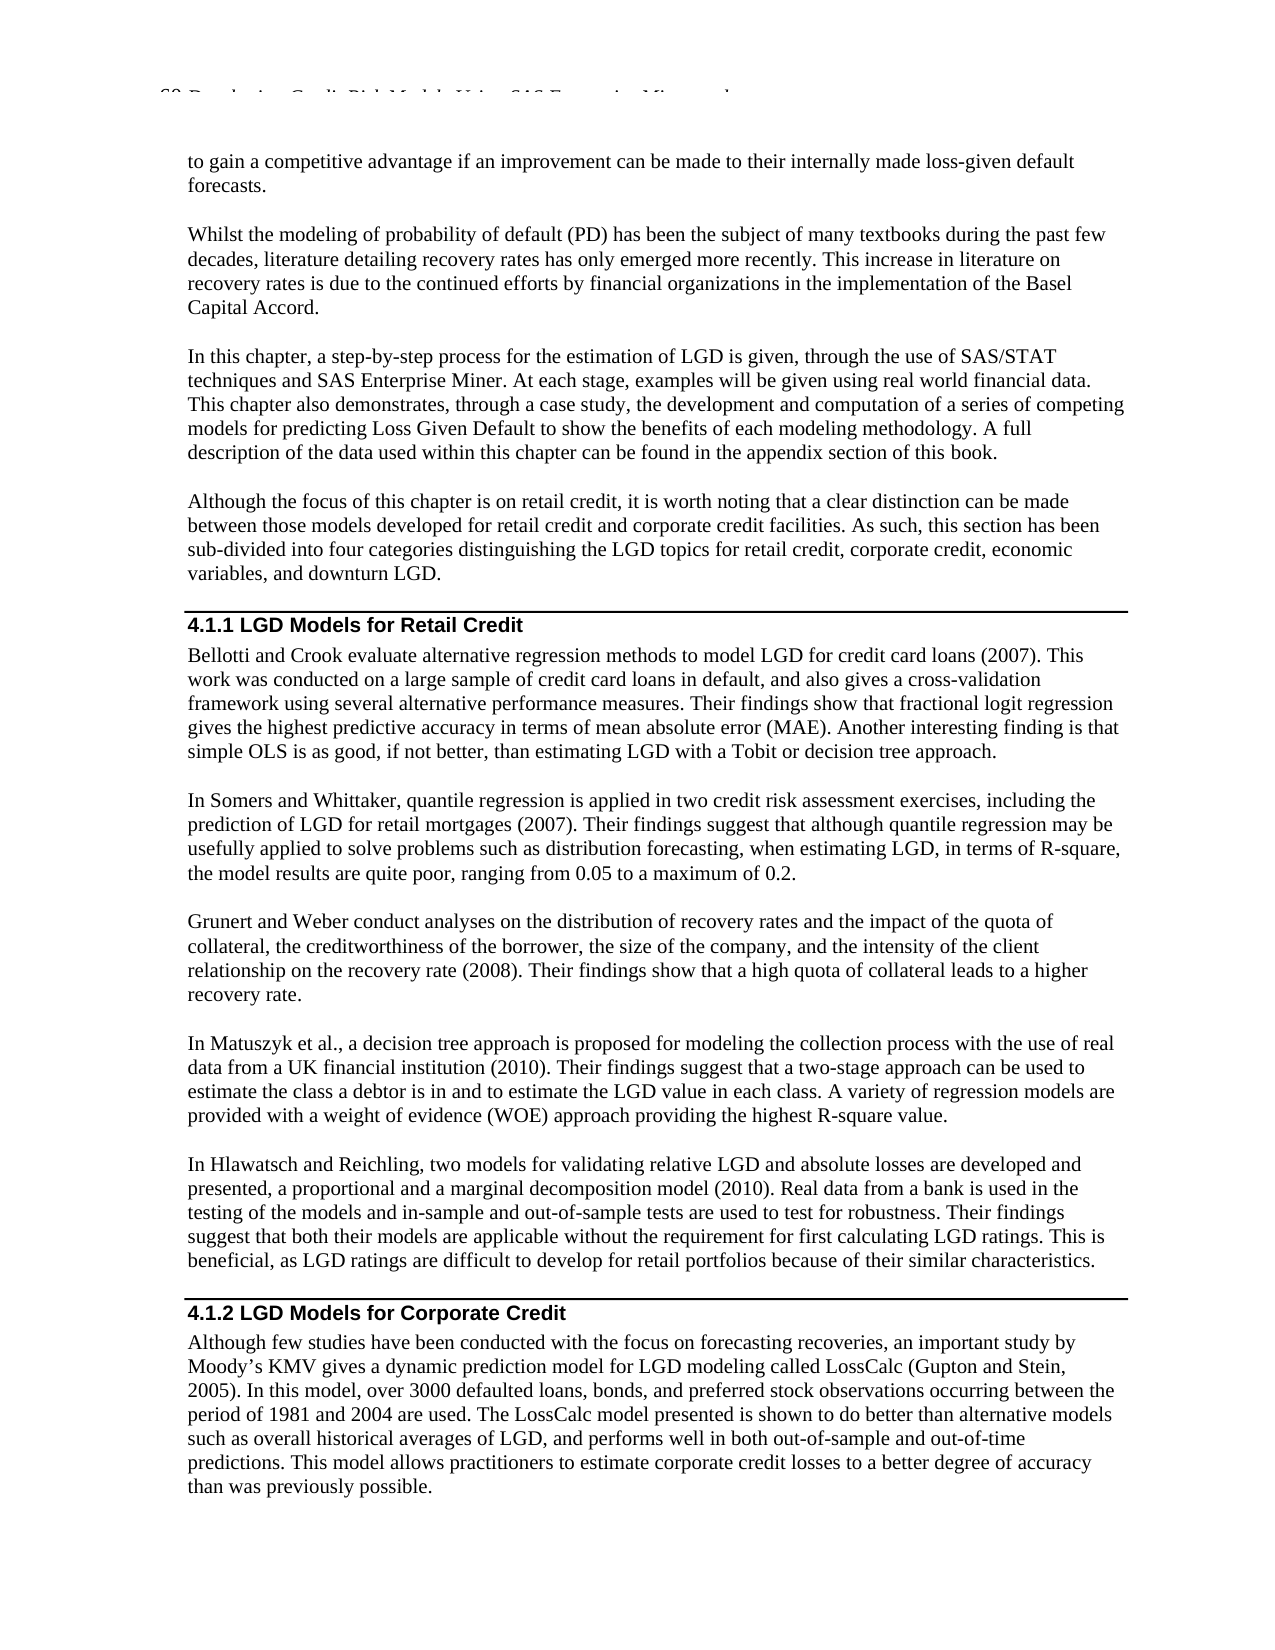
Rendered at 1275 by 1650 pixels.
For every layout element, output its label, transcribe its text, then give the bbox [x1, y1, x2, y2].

text Although few studies have been conducted with the focus on forecasting recoveries, an important study by Moody’s KMV gives a dynamic prediction model for LGD modeling called LossCalc (Gupton and Stein, 2005). In this model, over 3000 defaulted loans, bonds, and preferred stock observations occurring between the period of 1981 and 2004 are used. The LossCalc model presented is shown to do better than alternative models such as overall historical averages of LGD, and performs well in both out-of-sample and out-of-time predictions. This model allows practitioners to estimate corporate credit losses to a better degree of accuracy than was previously possible. [187, 1330, 1117, 1498]
text to gain a competitive advantage if an improvement can be made to their internally made loss-given default forecasts. [187, 149, 1077, 197]
text In Matuszyk et al., a decision tree approach is proposed for modeling the collection process with the use of real data from a UK financial institution (2010). Their findings suggest that a two-stage approach can be used to estimate the class a debtor is in and to estimate the LGD value in each class. A variety of regression models are provided with a weight of evidence (WOE) approach providing the highest R-square value. [187, 1031, 1118, 1127]
text In Somers and Whittaker, quantile regression is applied in two credit risk assessment exercises, including the prediction of LGD for retail mortgages (2007). Their findings suggest that although quantile regression may be usefully applied to solve problems such as distribution forecasting, when estimating LGD, in terms of R-square, the model results are quite poor, ranging from 0.05 to a maximum of 0.2. [187, 788, 1123, 884]
text In this chapter, a step-by-step process for the estimation of LGD is given, through the use of SAS/STAT techniques and SAS Enterprise Miner. At each stage, examples will be given using real world financial data. This chapter also demonstrates, through a case study, the development and computation of a series of competing models for predicting Loss Given Default to show the benefits of each modeling methodology. A full description of the data used within this chapter can be found in the appendix section of this book. [187, 344, 1125, 464]
text Although the focus of this chapter is on retail credit, it is worth noting that a clear distinction can be made between those models developed for retail credit and corporate credit facilities. As such, this section has been sub-divided into four categories distinguishing the LGD topics for retail credit, corporate credit, economic variables, and downturn LGD. [187, 489, 1101, 585]
list LGD Models for Corporate Credit [187, 1294, 1223, 1324]
text Bellotti and Crook evaluate alternative regression methods to model LGD for credit card loans (2007). This work was conducted on a large sample of credit card loans in default, and also gives a cross-validation framework using several alternative performance measures. Their findings show that fractional logit regression gives the highest predictive accuracy in terms of mean absolute error (MAE). Another interesting finding is that simple OLS is as good, if not better, than estimating LGD with a Tobit or decision tree approach. [187, 643, 1122, 763]
list LGD Models for Retail Credit [187, 607, 1223, 637]
text Grunert and Weber conduct analyses on the distribution of recovery rates and the impact of the quota of collateral, the creditworthiness of the borrower, the size of the company, and the intensity of the client relationship on the recovery rate (2008). Their findings show that a high quota of collateral leads to a higher recovery rate. [187, 909, 1090, 1006]
text In Hlawatsch and Reichling, two models for validating relative LGD and absolute losses are developed and presented, a proportional and a marginal decomposition model (2010). Real data from a bank is used in the testing of the models and in-sample and out-of-sample tests are used to test for robustness. Their findings suggest that both their models are applicable without the requirement for first calculating LGD ratings. This is beneficial, as LGD ratings are difficult to develop for retail portfolios because of their similar characteristics. [187, 1152, 1108, 1272]
text Whilst the modeling of probability of default (PD) has been the subject of many textbooks during the past few decades, literature detailing recovery rates has only emerged more recently. This increase in literature on recovery rates is due to the continued efforts by financial organizations in the implementation of the Basel Capital Accord. [187, 222, 1108, 319]
